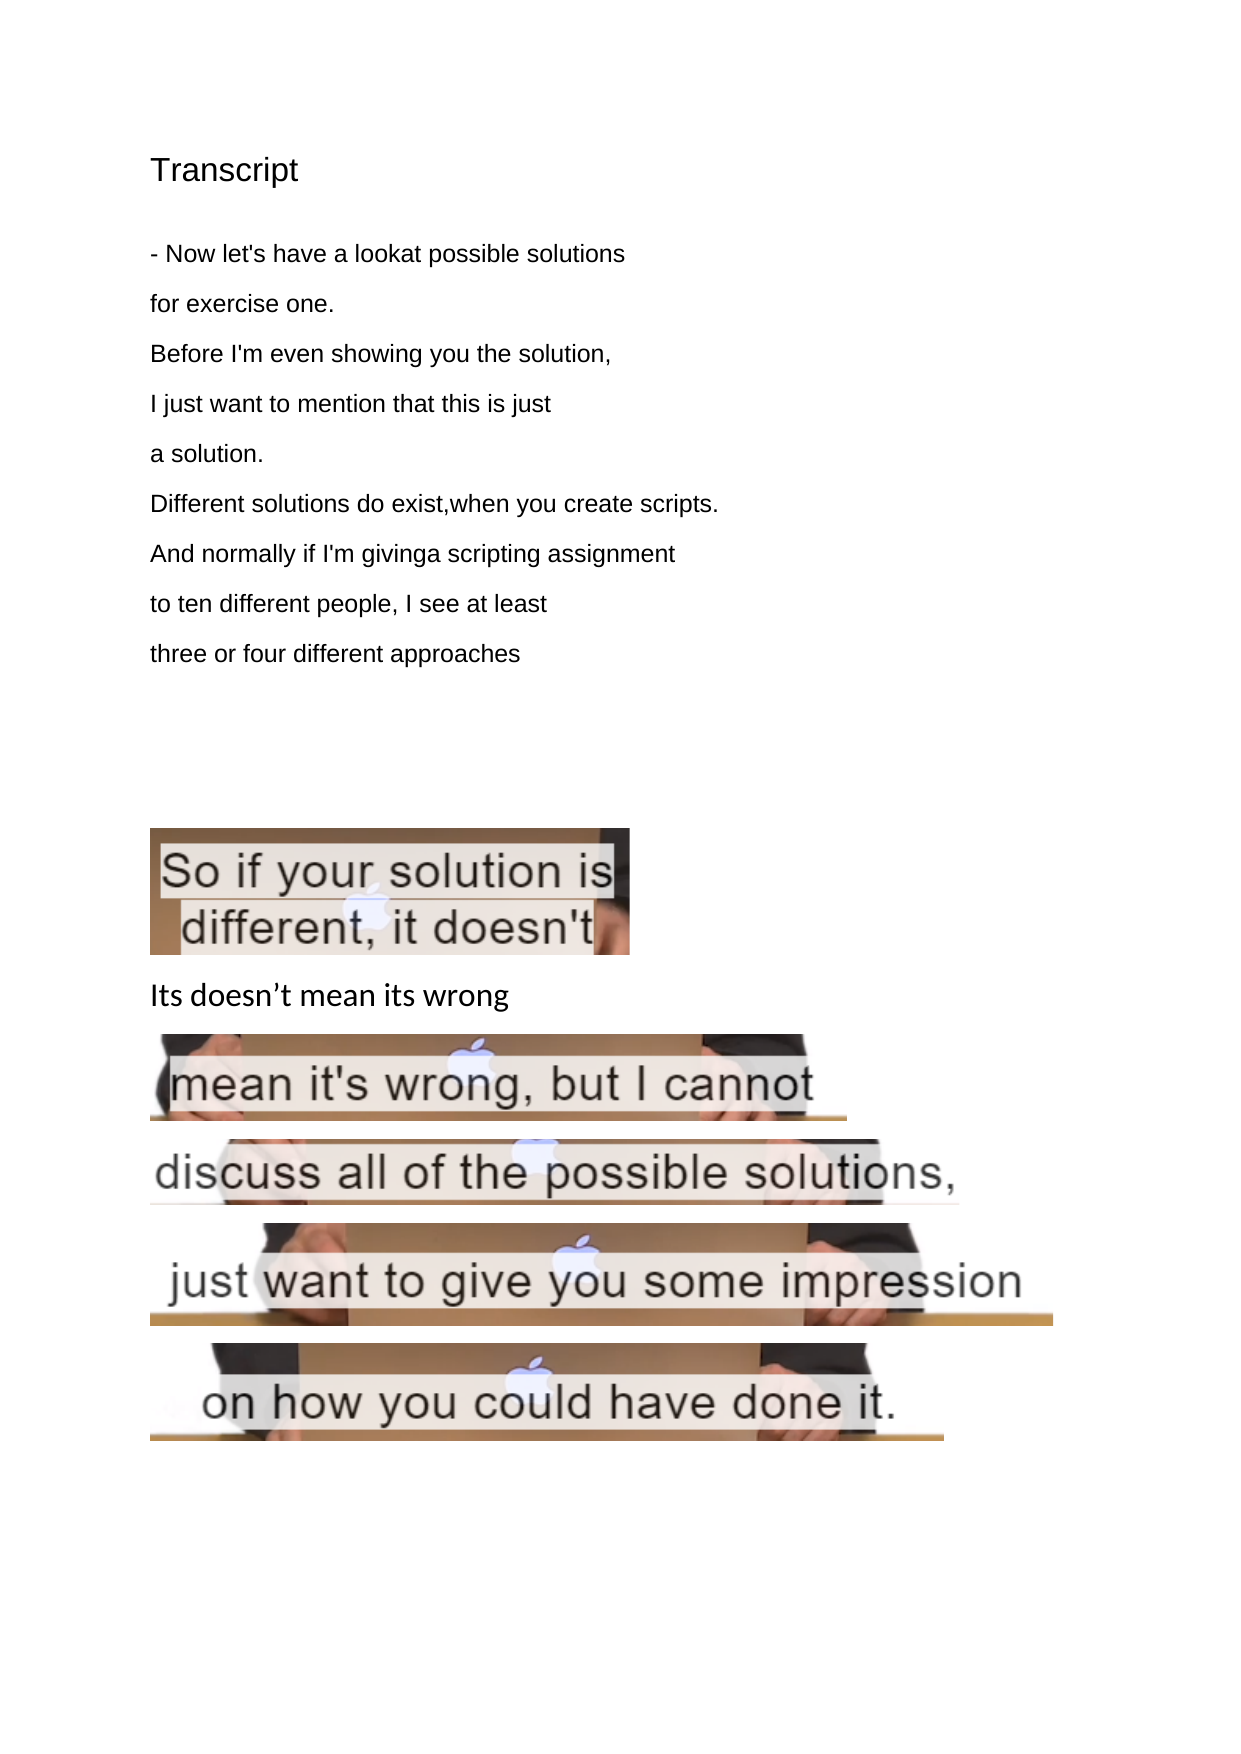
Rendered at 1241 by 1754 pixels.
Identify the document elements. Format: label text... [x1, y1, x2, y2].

picture [150, 1139, 960, 1205]
picture [150, 1343, 944, 1441]
text Before I'm even showing you the solution, [150, 318, 1090, 368]
text Different solutions do exist,when you create scripts. [150, 468, 1090, 518]
text to ten different people, I see at least [150, 568, 1090, 618]
picture [150, 1223, 1054, 1326]
text And normally if I'm givinga scripting assignment [150, 518, 1090, 568]
text for exercise one. [150, 268, 1090, 318]
text a solution. [150, 418, 1090, 468]
picture [150, 1034, 847, 1121]
text Its doesn’t mean its wrong [150, 974, 1090, 1014]
text three or four different approaches [150, 618, 1090, 668]
text I just want to mention that this is just [150, 368, 1090, 418]
subtitle Transcript [150, 150, 1090, 188]
picture [150, 828, 630, 955]
text - Now let's have a lookat possible solutions [150, 218, 1090, 268]
